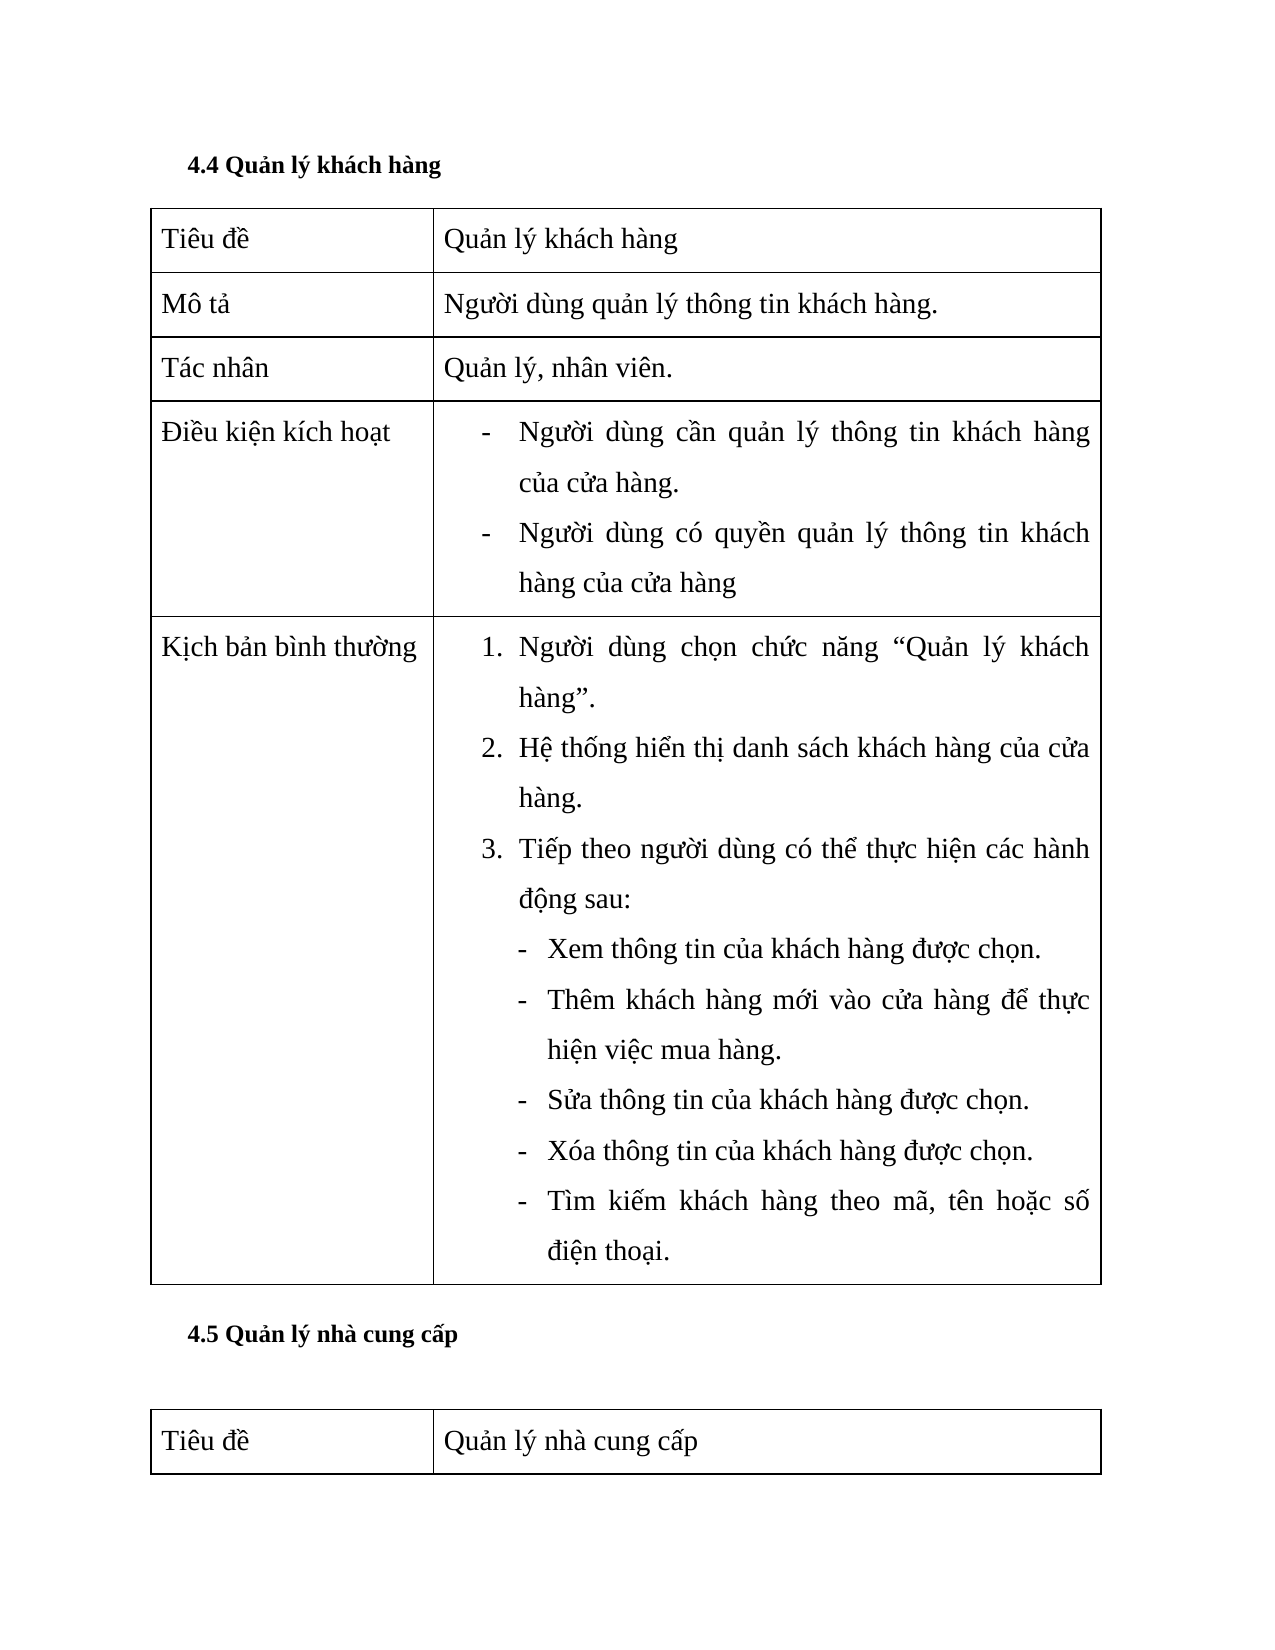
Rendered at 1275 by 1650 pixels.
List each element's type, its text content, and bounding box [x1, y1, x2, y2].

subtitle 4.4 Quản lý khách hàng [187, 150, 1125, 179]
table_cell Người dùng quản lý thông tin khách hàng. [434, 273, 1100, 336]
table_cell Mô tả [152, 273, 433, 336]
table_cell Quản lý, nhân viên. [434, 338, 1100, 400]
table_cell Tác nhân [152, 338, 433, 400]
table_cell Người dùng cần quản lý thông tin khách hàng của cửa hàng. Người dùng có quyền quản lý thông tin khách hàng của cửa hàng [434, 402, 1100, 616]
table_header Quản lý khách hàng [434, 209, 1100, 272]
table_cell Kịch bản bình thường [152, 617, 433, 1283]
table_cell Điều kiện kích hoạt [152, 402, 433, 616]
table_cell Người dùng chọn chức năng “Quản lý khách hàng”. Hệ thống hiển thị danh sách khách hàng của cửa hàng. Tiếp theo người dùng có thể thực hiện các hành động sau: Xem thông tin của khách hàng được chọn. Thêm khách hàng mới vào cửa hàng để thực hiện việc mua hàng. Sửa thông tin của khách hàng được chọn. Xóa thông tin của khách hàng được chọn. Tìm kiếm khách hàng theo mã, tên hoặc số điện thoại. [434, 617, 1100, 1283]
table_header Tiêu đề [152, 209, 433, 272]
subtitle 4.5 Quản lý nhà cung cấp [187, 1319, 1125, 1347]
